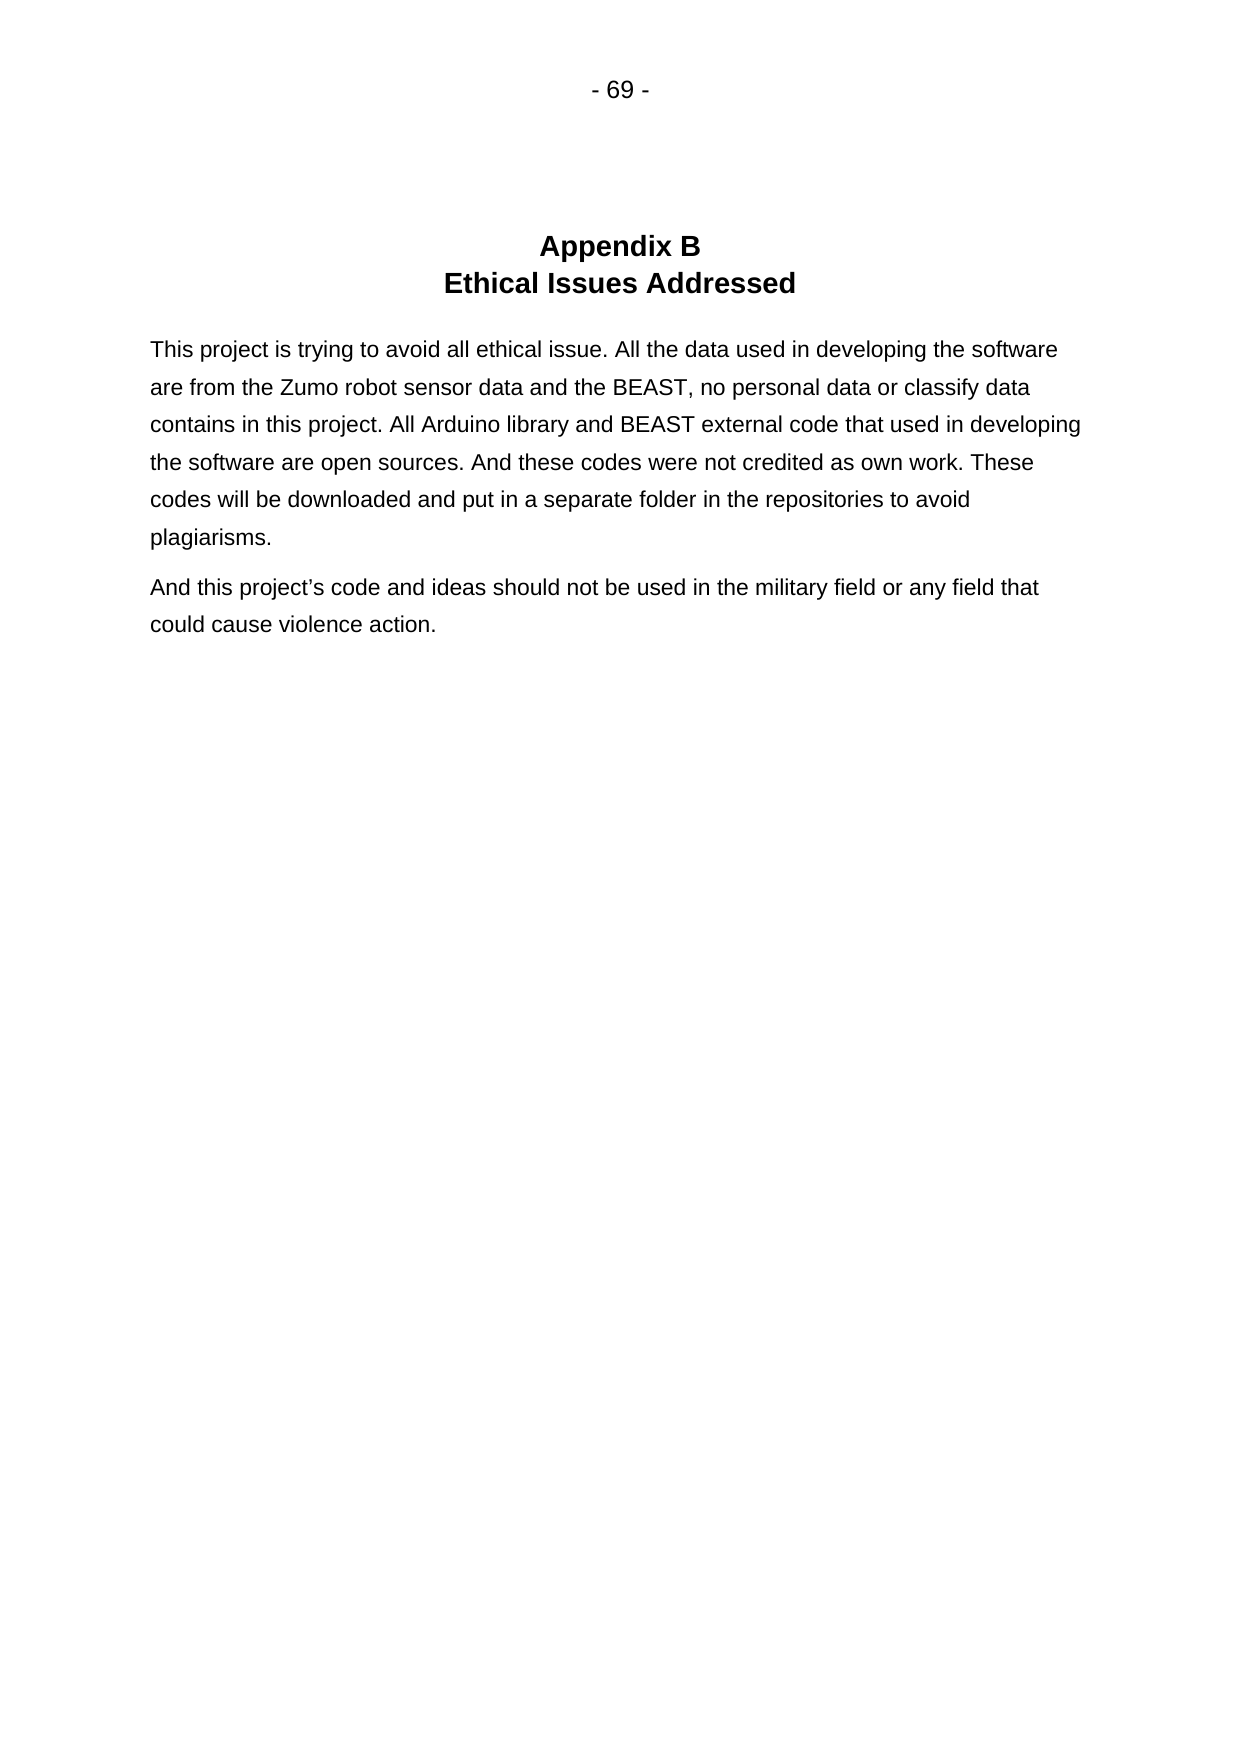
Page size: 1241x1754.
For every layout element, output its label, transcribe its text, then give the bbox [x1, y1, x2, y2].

text This project is trying to avoid all ethical issue. All the data used in developing the software are from the Zumo robot sensor data and the BEAST, no personal data or classify data contains in this project. All Arduino library and BEAST external code that used in developing the software are open sources. And these codes were not credited as own work. These codes will be downloaded and put in a separate folder in the repositories to avoid plagiarisms. [150, 325, 1090, 550]
text And this project’s code and ideas should not be used in the military field or any field that could cause violence action. [150, 562, 1090, 637]
subtitle Appendix B Ethical Issues Addressed [150, 225, 1090, 300]
